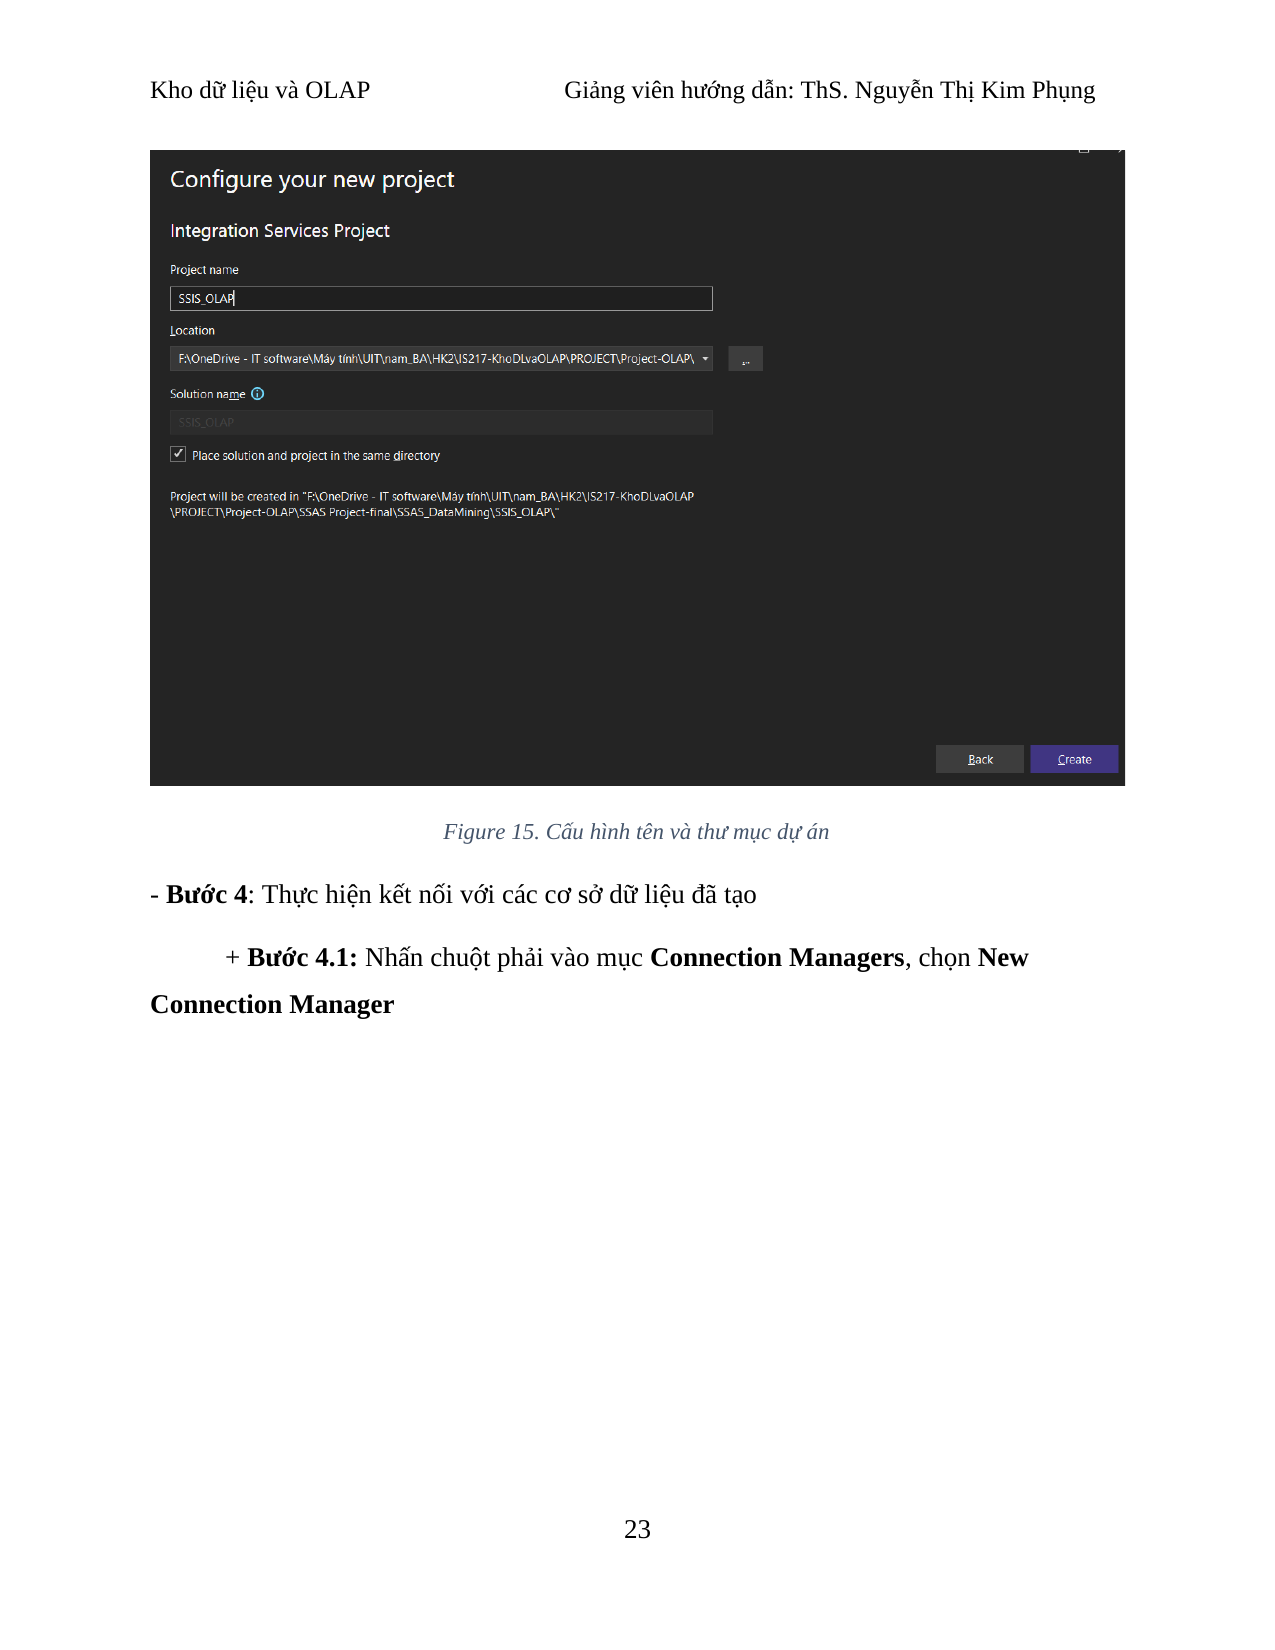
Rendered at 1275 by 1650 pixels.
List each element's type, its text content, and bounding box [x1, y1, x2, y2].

text + Bước 4.1: Nhấn chuột phải vào mục Connection Managers, chọn New Connection Manager [150, 941, 1125, 1019]
text Figure 15. Cấu hình tên và thư mục dự án [150, 818, 1125, 844]
picture [150, 150, 1125, 786]
text - Bước 4: Thực hiện kết nối với các cơ sở dữ liệu đã tạo [150, 878, 1125, 909]
